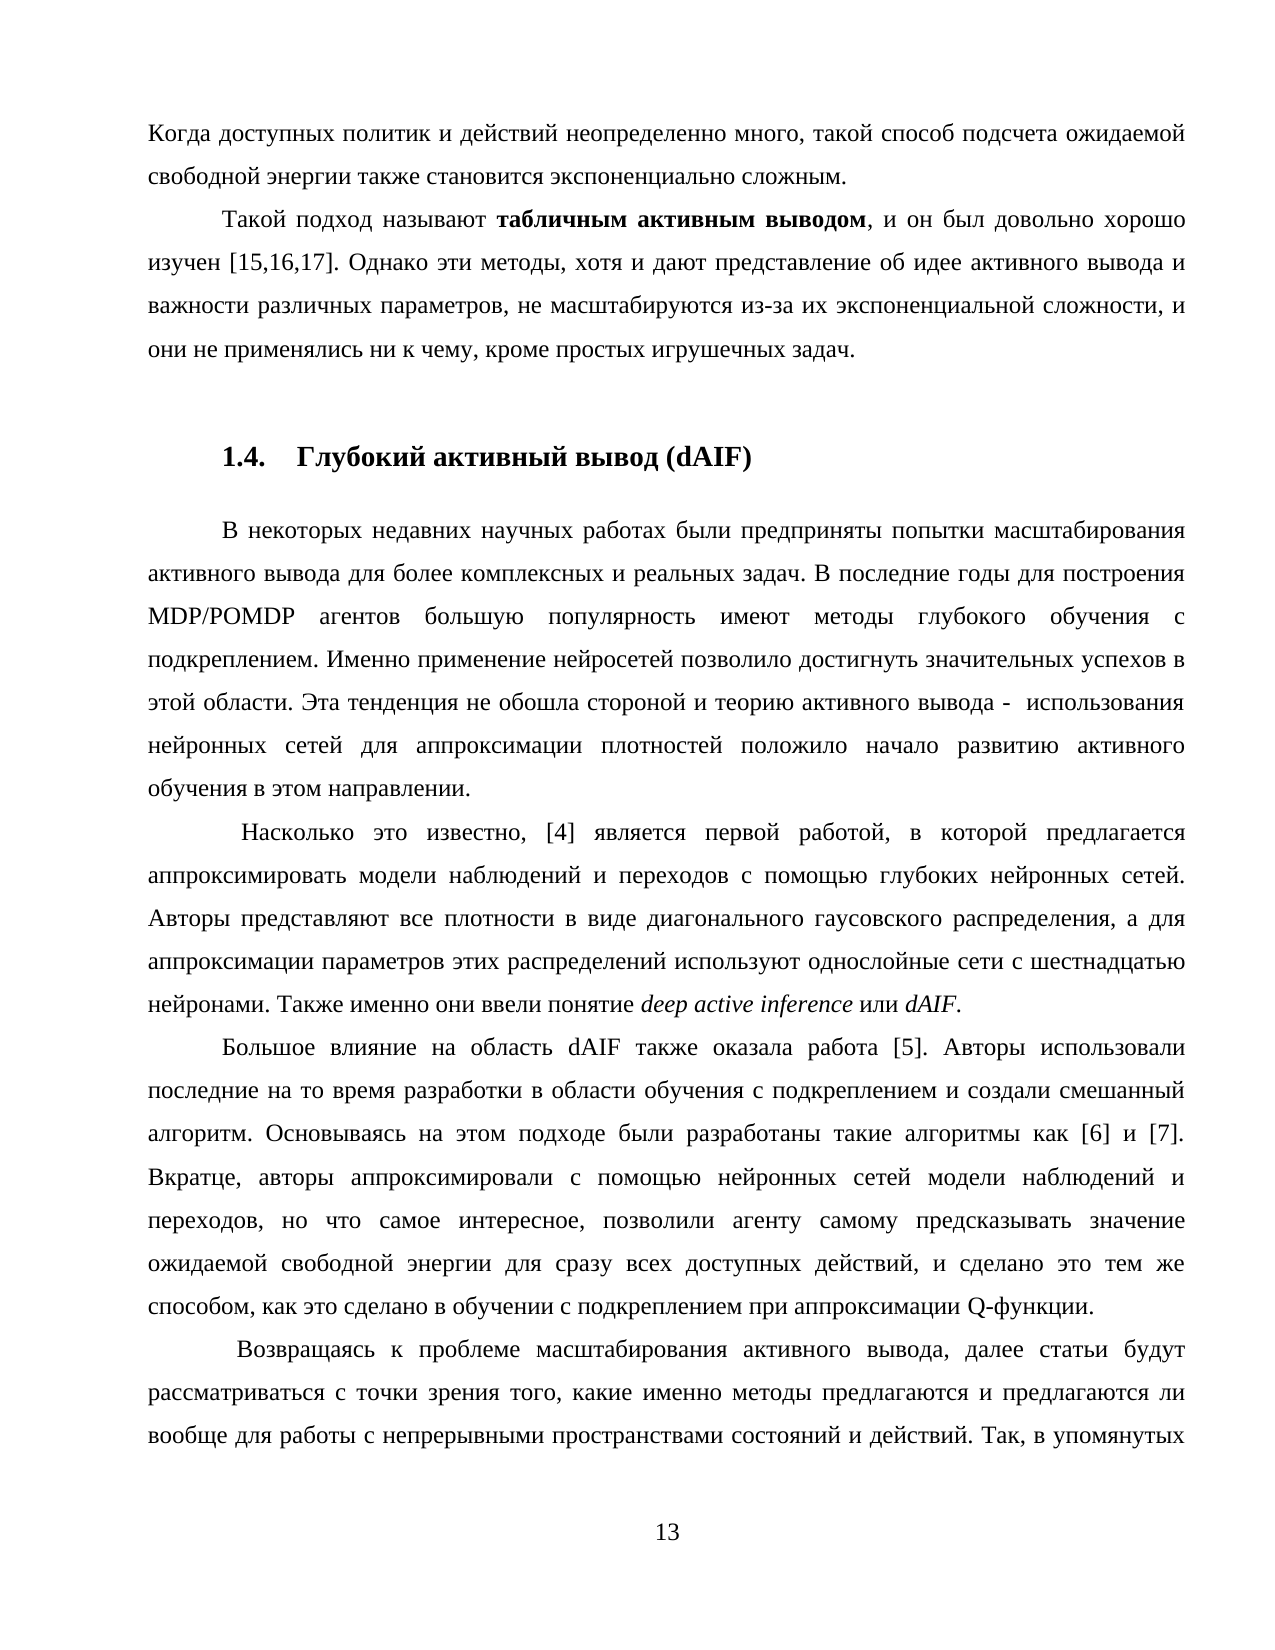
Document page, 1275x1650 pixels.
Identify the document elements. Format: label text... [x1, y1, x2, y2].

text Насколько это известно, [4] является первой работой, в которой предлагается аппроксимировать модели наблюдений и переходов с помощью глубоких нейронных сетей. Авторы представляют все плотности в виде диагонального гаусовского распределения, а для аппроксимации параметров этих распределений используют однослойные сети с шестнадцатью нейронами. Также именно они ввели понятие deep active inference или dAIF. [148, 817, 1186, 1018]
text В некоторых недавних научных работах были предприняты попытки масштабирования активного вывода для более комплексных и реальных задач. В последние годы для построения MDP/POMDP агентов большую популярность имеют методы глубокого обучения с подкреплением. Именно применение нейросетей позволило достигнуть значительных успехов в этой области. Эта тенденция не обошла стороной и теорию активного вывода - использования нейронных сетей для аппроксимации плотностей положило начало развитию активного обучения в этом направлении. [148, 515, 1186, 802]
text Такой подход называют табличным активным выводом, и он был довольно хорошо изучен [15,16,17]. Однако эти методы, хотя и дают представление об идее активного вывода и важности различных параметров, не масштабируются из-за их экспоненциальной сложности, и они не применялись ни к чему, кроме простых игрушечных задач. [148, 204, 1186, 362]
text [148, 1334, 1186, 1449]
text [148, 118, 1186, 190]
text Большое влияние на область dAIF также оказала работа [5]. Авторы использовали последние на то время разработки в области обучения с подкреплением и создали смешанный алгоритм. Основываясь на этом подходе были разработаны такие алгоритмы как [6] и [7]. Вкратце, авторы аппроксимировали с помощью нейронных сетей модели наблюдений и переходов, но что самое интересное, позволили агенту самому предсказывать значение ожидаемой свободной энергии для сразу всех доступных действий, и сделано это тем же способом, как это сделано в обучении с подкреплением при аппроксимации Q-функции. [148, 1032, 1186, 1320]
list Глубокий активный вывод (dAIF) [222, 439, 1186, 473]
